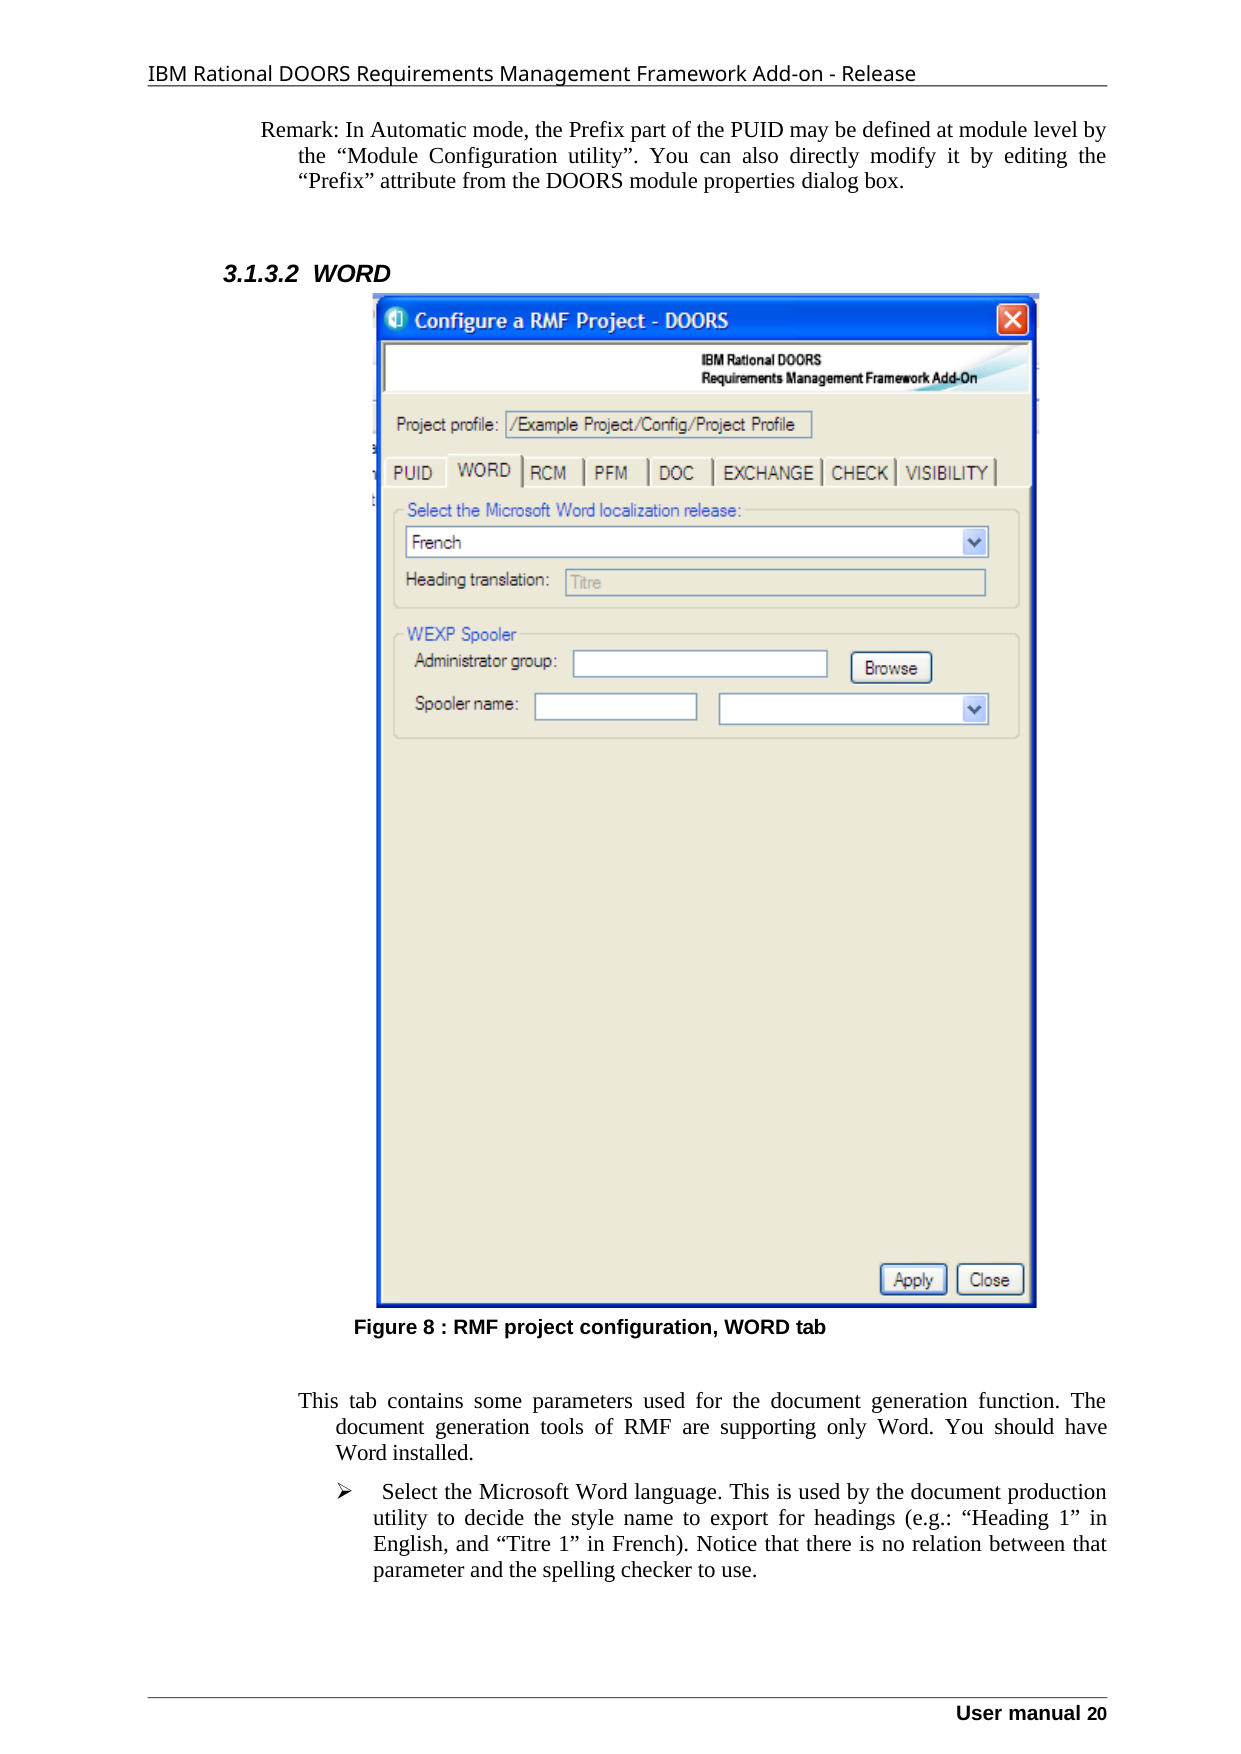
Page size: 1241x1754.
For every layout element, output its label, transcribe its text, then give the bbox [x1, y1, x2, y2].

text Remark: In Automatic mode, the Prefix part of the PUID may be defined at module level by the “Module Configuration utility”. You can also directly modify it by editing the “Prefix” attribute from the DOORS module properties dialog box. [260, 117, 1108, 194]
text Figure 8 : RMF project configuration, WORD tab [353, 295, 1240, 1338]
list Select the Microsoft Word language. This is used by the document production utility to decide the style name to export for headings (e.g.: “Heading 1” in English, and “Titre 1” in French). Notice that there is no relation between that parameter and the spelling checker to use. [335, 1479, 1108, 1582]
text This tab contains some parameters used for the document generation function. The document generation tools of RMF are supporting only Word. You should have Word installed. [298, 1388, 1108, 1466]
subtitle WORD [223, 258, 1240, 287]
